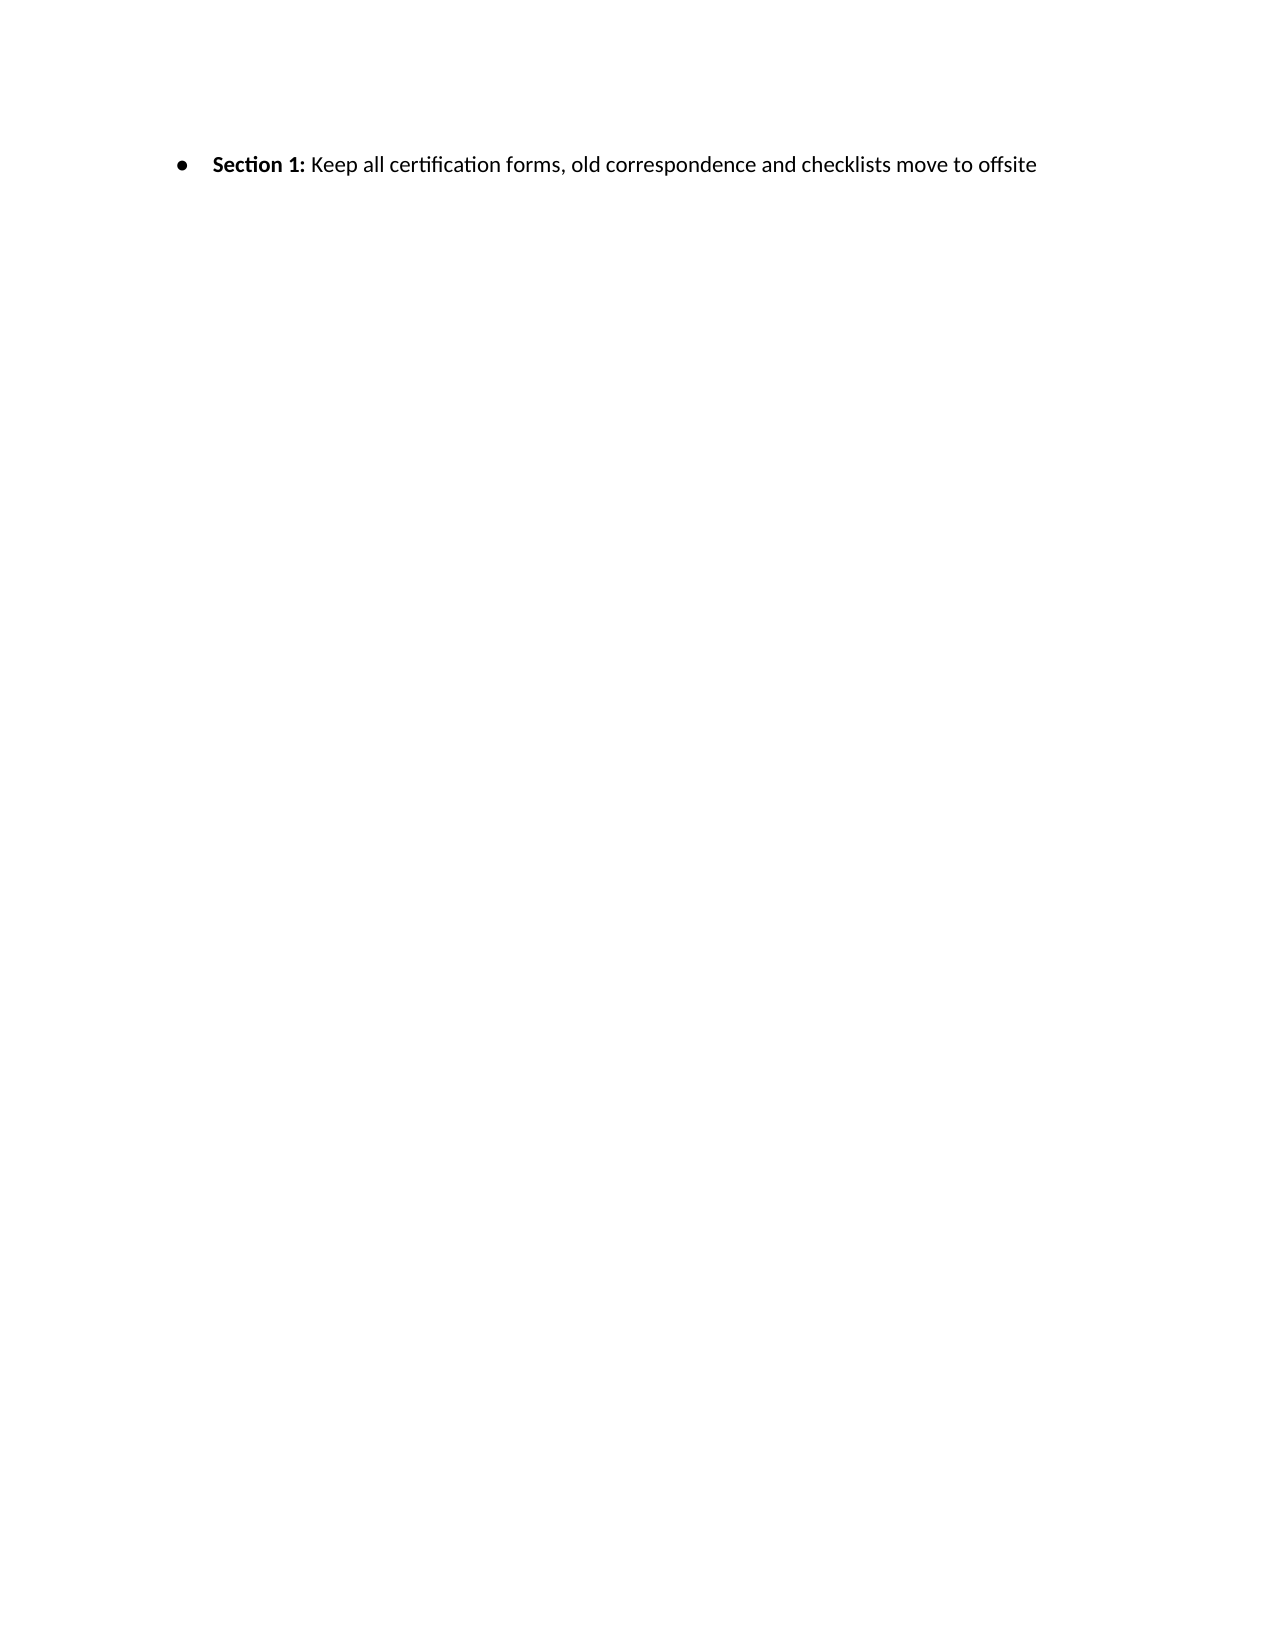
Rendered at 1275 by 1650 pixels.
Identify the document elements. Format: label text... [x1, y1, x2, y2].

list Section 1: Keep all certification forms, old correspondence and checklists move to offsite [175, 150, 1139, 178]
